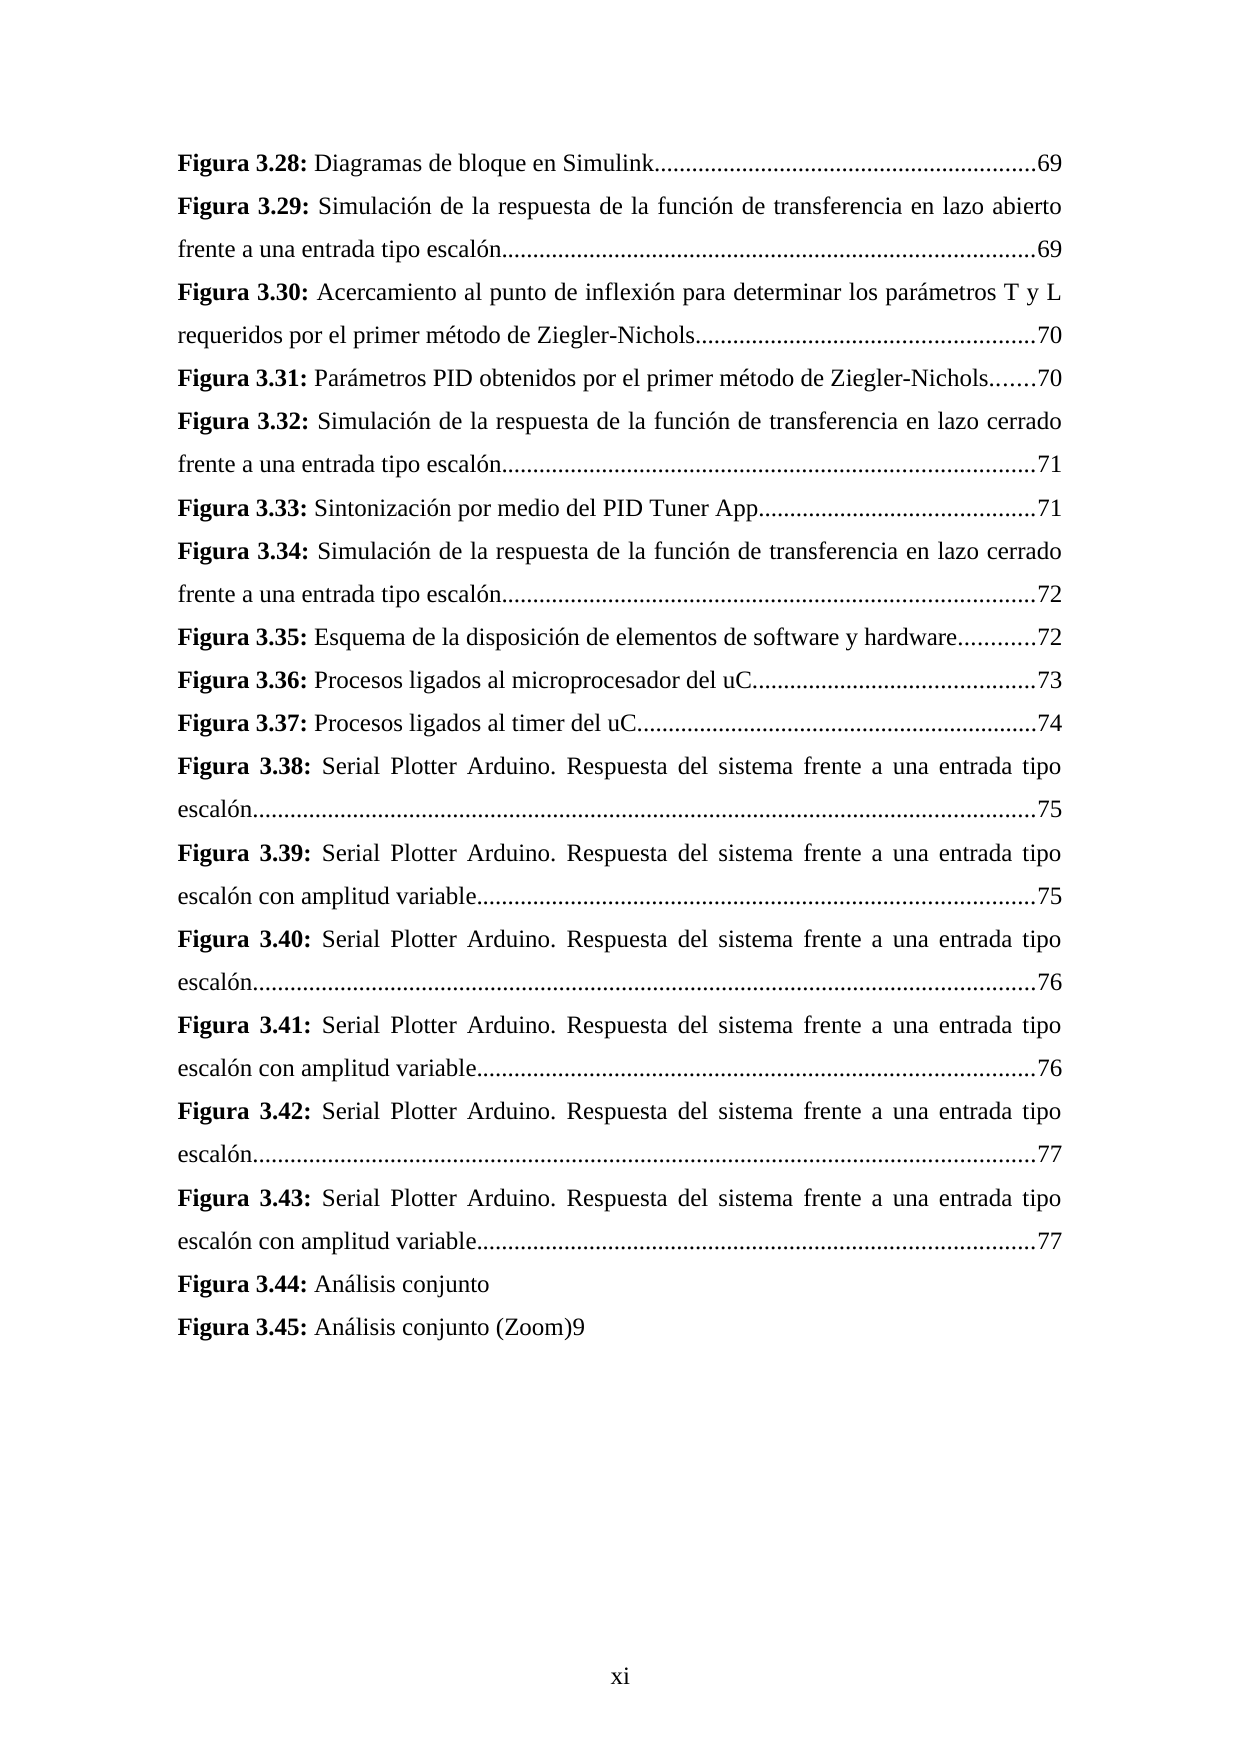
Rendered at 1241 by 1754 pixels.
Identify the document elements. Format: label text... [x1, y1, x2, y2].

text Figura 3.36: Procesos ligados al microprocesador del uC. 73 [177, 665, 1063, 694]
text Figura 3.33: Sintonización por medio del PID Tuner App. 71 [177, 493, 1063, 521]
text Figura 3.45: Análisis conjunto (Zoom) 79 [177, 1312, 1063, 1341]
text Figura 3.41: Serial Plotter Arduino. Respuesta del sistema frente a una entrada tipo escalón con amplitud variable. 76 [177, 1010, 1063, 1082]
text Figura 3.37: Procesos ligados al timer del uC. 74 [177, 708, 1063, 737]
text Figura 3.29: Simulación de la respuesta de la función de transferencia en lazo abierto frente a una entrada tipo escalón. 69 [177, 191, 1063, 263]
text Figura 3.30: Acercamiento al punto de inflexión para determinar los parámetros T y L requeridos por el primer método de Ziegler-Nichols. 70 [177, 277, 1063, 349]
text Figura 3.38: Serial Plotter Arduino. Respuesta del sistema frente a una entrada tipo escalón. 75 [177, 751, 1063, 823]
text Figura 3.34: Simulación de la respuesta de la función de transferencia en lazo cerrado frente a una entrada tipo escalón. 72 [177, 536, 1063, 608]
text Figura 3.44: Análisis conjunto 78 [177, 1269, 1063, 1298]
text Figura 3.43: Serial Plotter Arduino. Respuesta del sistema frente a una entrada tipo escalón con amplitud variable. 77 [177, 1183, 1063, 1254]
text Figura 3.35: Esquema de la disposición de elementos de software y hardware. 72 [177, 622, 1063, 651]
text Figura 3.32: Simulación de la respuesta de la función de transferencia en lazo cerrado frente a una entrada tipo escalón. 71 [177, 406, 1063, 478]
text Figura 3.31: Parámetros PID obtenidos por el primer método de Ziegler-Nichols. 70 [177, 363, 1063, 392]
text Figura 3.28: Diagramas de bloque en Simulink. 69 [177, 148, 1063, 176]
text Figura 3.40: Serial Plotter Arduino. Respuesta del sistema frente a una entrada tipo escalón. 76 [177, 924, 1063, 996]
text Figura 3.39: Serial Plotter Arduino. Respuesta del sistema frente a una entrada tipo escalón con amplitud variable. 75 [177, 838, 1063, 909]
text Figura 3.42: Serial Plotter Arduino. Respuesta del sistema frente a una entrada tipo escalón. 77 [177, 1096, 1063, 1168]
